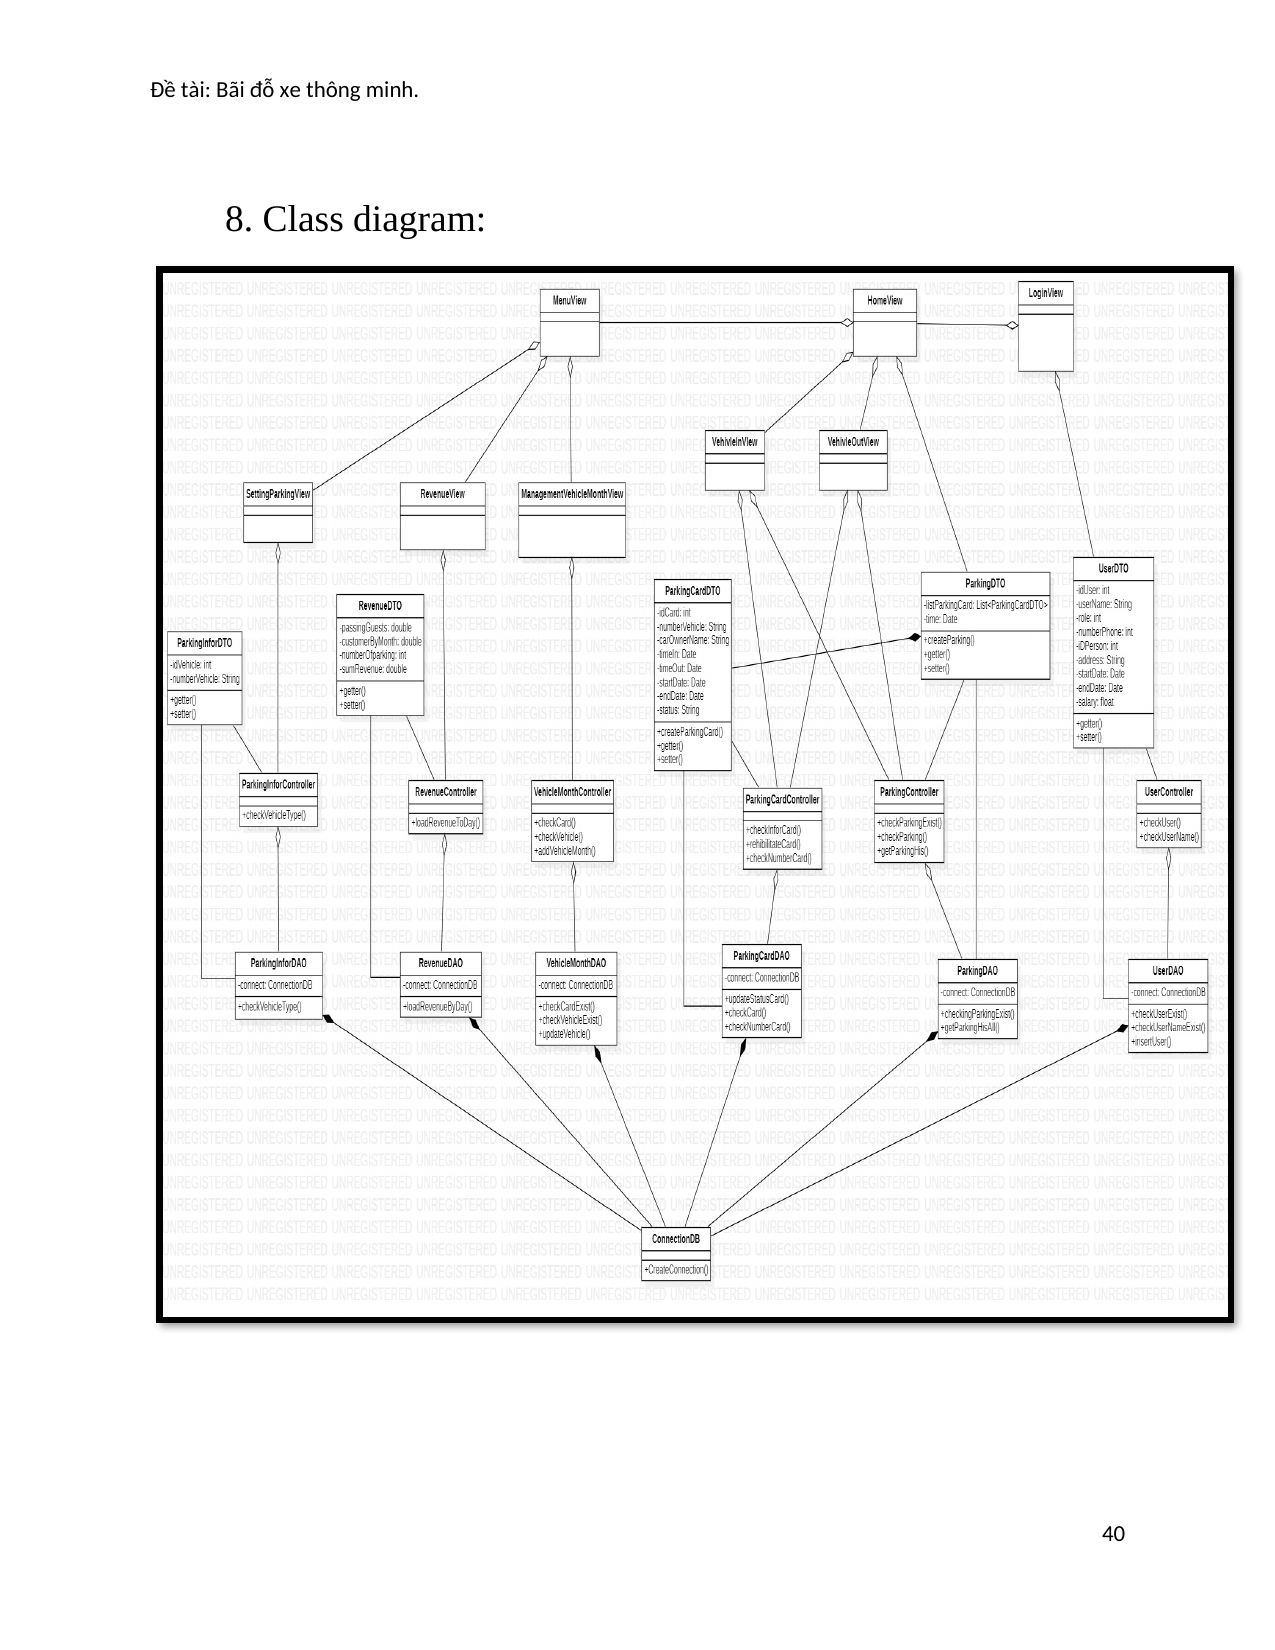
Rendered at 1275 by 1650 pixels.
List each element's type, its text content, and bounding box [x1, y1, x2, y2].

text Class diagram: [225, 197, 1125, 240]
picture [163, 273, 1228, 1317]
